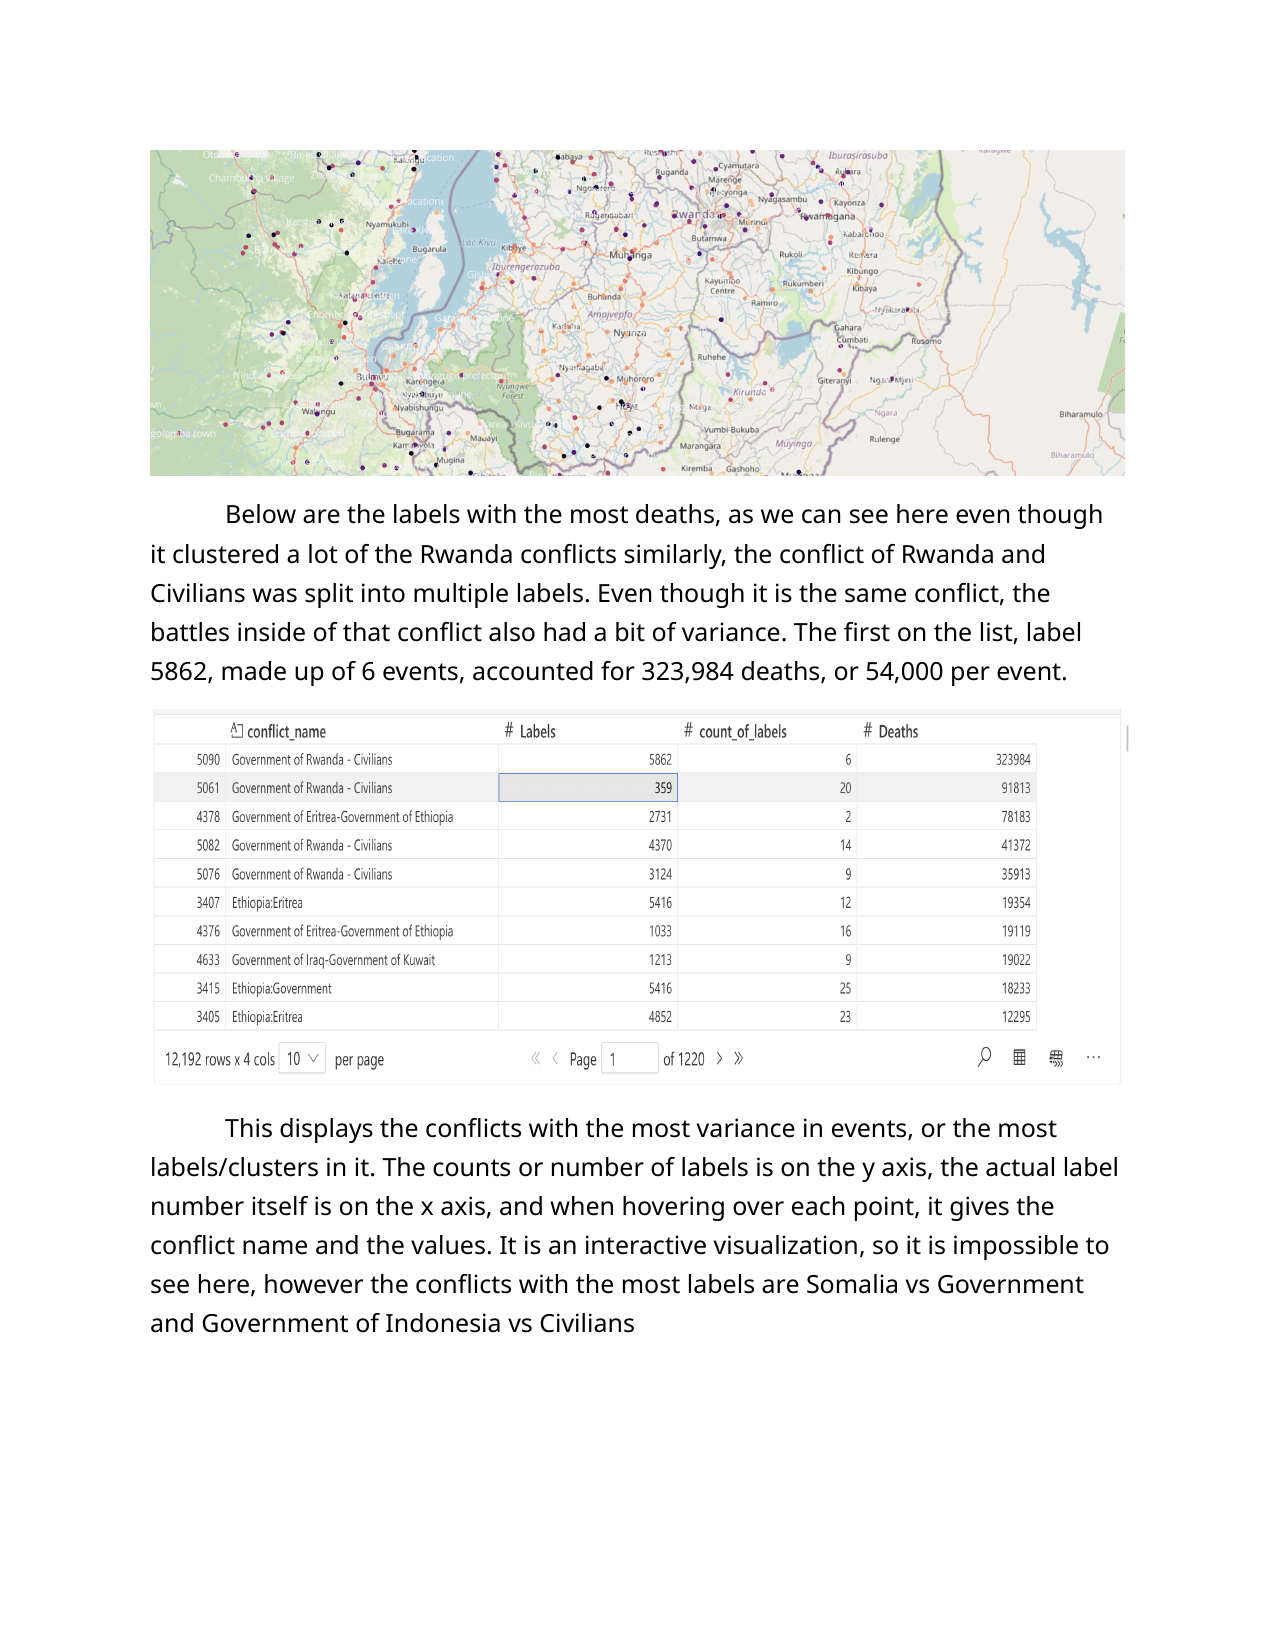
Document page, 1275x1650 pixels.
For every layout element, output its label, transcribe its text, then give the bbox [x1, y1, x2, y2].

text This displays the conflicts with the most variance in events, or the most labels/clusters in it. The counts or number of labels is on the y axis, the actual label number itself is on the x axis, and when hovering over each point, it gives the conflict name and the values. It is an interactive visualization, so it is impossible to see here, however the conflicts with the most labels are Somalia vs Government and Government of Indonesia vs Civilians [150, 1110, 1125, 1340]
picture [150, 709, 1129, 1089]
picture [150, 150, 1125, 476]
text Below are the labels with the most deaths, as we can see here even though it clustered a lot of the Rwanda conflicts similarly, the conflict of Rwanda and Civilians was split into multiple labels. Even though it is the same conflict, the battles inside of that conflict also had a bit of variance. The first on the list, label 5862, made up of 6 events, accounted for 323,984 deaths, or 54,000 per event. [150, 497, 1125, 688]
